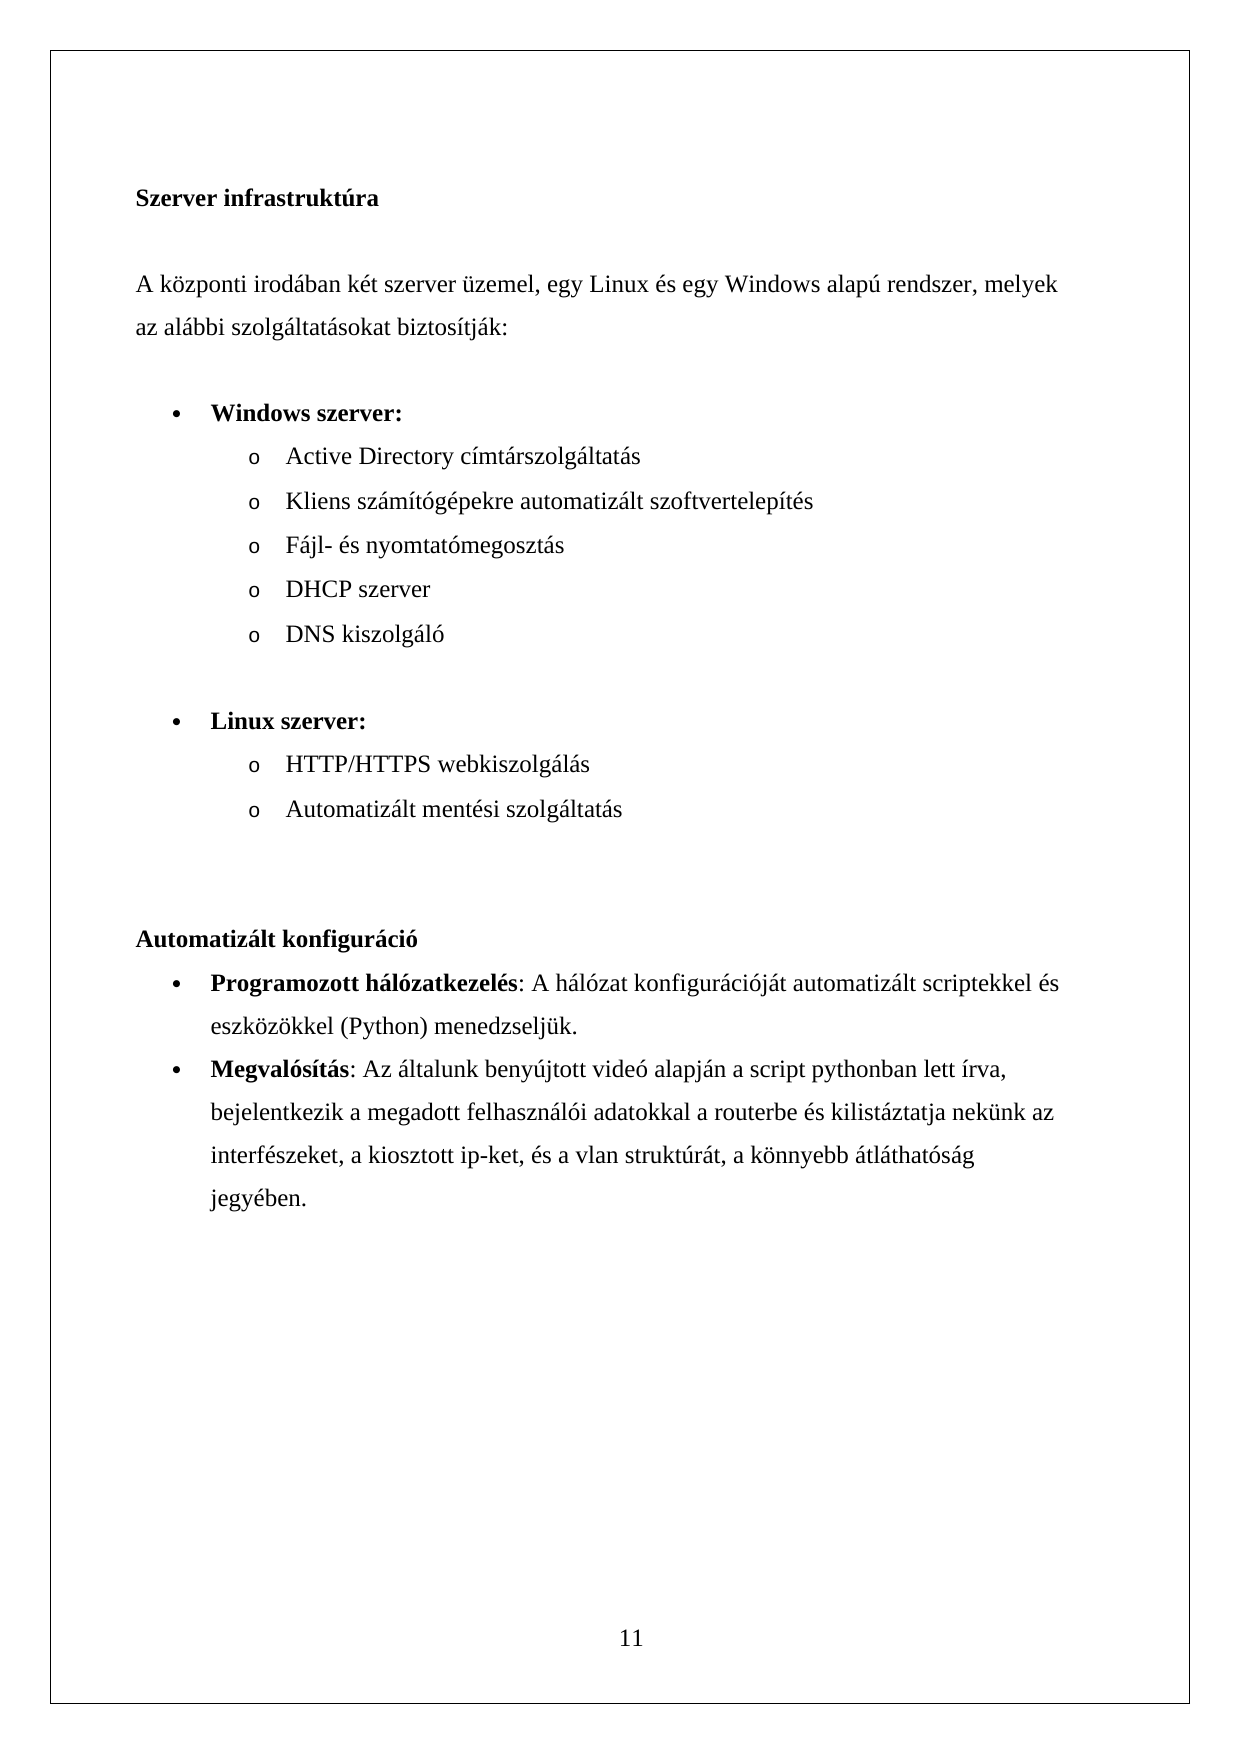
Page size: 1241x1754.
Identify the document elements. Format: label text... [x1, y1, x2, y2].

list DNS kiszolgáló [248, 619, 1067, 648]
list Active Directory címtárszolgáltatás [248, 441, 1067, 471]
list Automatizált mentési szolgáltatás [248, 794, 1067, 823]
list DHCP szerver [248, 574, 1067, 604]
list Windows szerver: [173, 398, 1067, 427]
text Automatizált konfiguráció [135, 924, 1067, 953]
list Programozott hálózatkezelés: A hálózat konfigurációját automatizált scriptekkel és eszközökkel (Python) menedzseljük. [173, 968, 1067, 1039]
list Fájl- és nyomtatómegosztás [248, 530, 1067, 560]
list HTTP/HTTPS webkiszolgálás [248, 749, 1067, 779]
list Kliens számítógépekre automatizált szoftvertelepítés [248, 486, 1067, 515]
text A központi irodában két szerver üzemel, egy Linux és egy Windows alapú rendszer, melyek az alábbi szolgáltatásokat biztosítják: [135, 269, 1067, 341]
list Linux szerver: [173, 706, 1067, 735]
text Szerver infrastruktúra [135, 183, 1067, 211]
list Megvalósítás: Az általunk benyújtott videó alapján a script pythonban lett írva, bejelentkezik a megadott felhasználói adatokkal a routerbe és kilistáztatja nekünk az interfészeket, a kiosztott ip-ket, és a vlan struktúrát, a könnyebb átláthatóság jegyében. [173, 1054, 1067, 1212]
